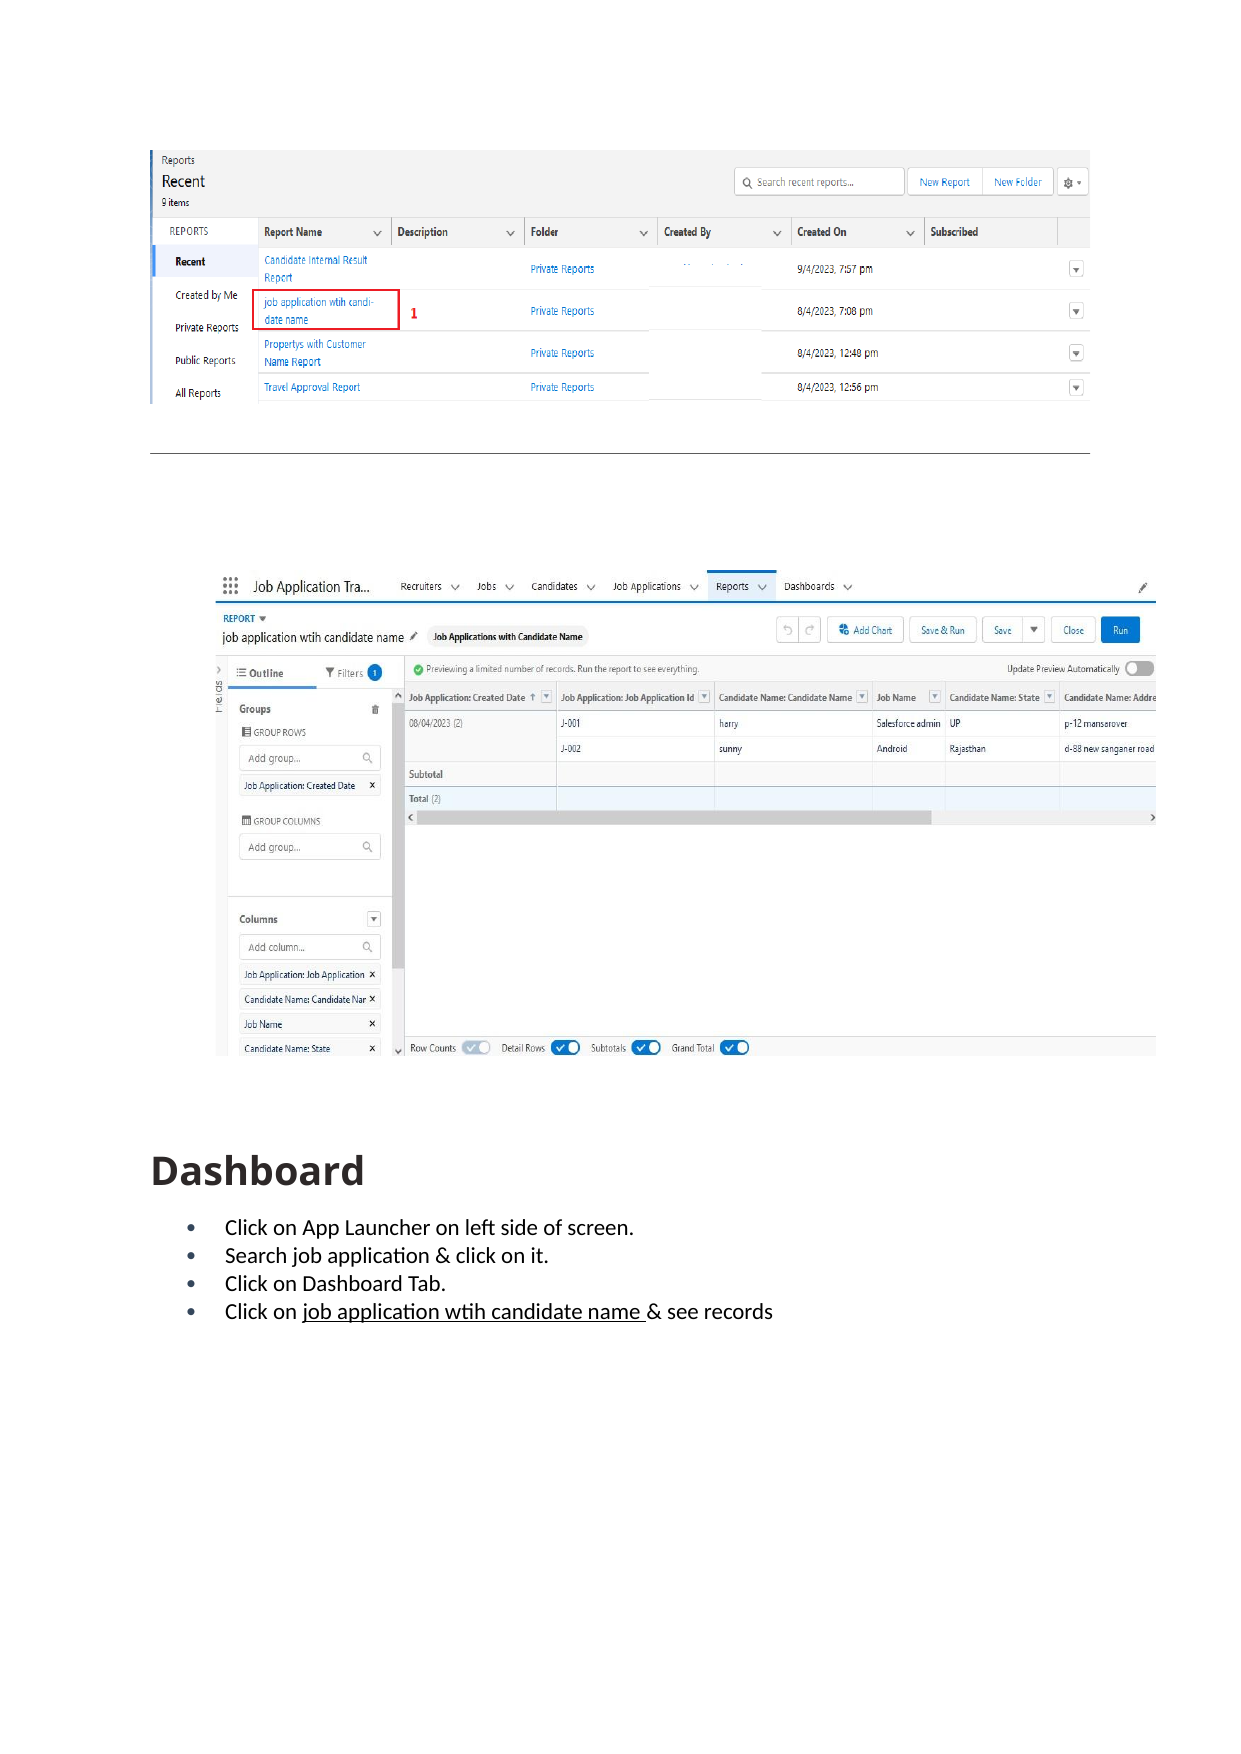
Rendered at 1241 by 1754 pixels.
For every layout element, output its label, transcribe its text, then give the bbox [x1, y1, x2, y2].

subtitle Dashboard [150, 1143, 1090, 1197]
picture [150, 150, 1091, 454]
list Search job application & click on it. [187, 1241, 1090, 1269]
list Click on Dashboard Tab. [187, 1269, 1090, 1297]
list Click on App Launcher on left side of screen. [187, 1213, 1090, 1241]
picture [215, 570, 1156, 1056]
list Click on job application wtih candidate name & see records [187, 1297, 1090, 1325]
